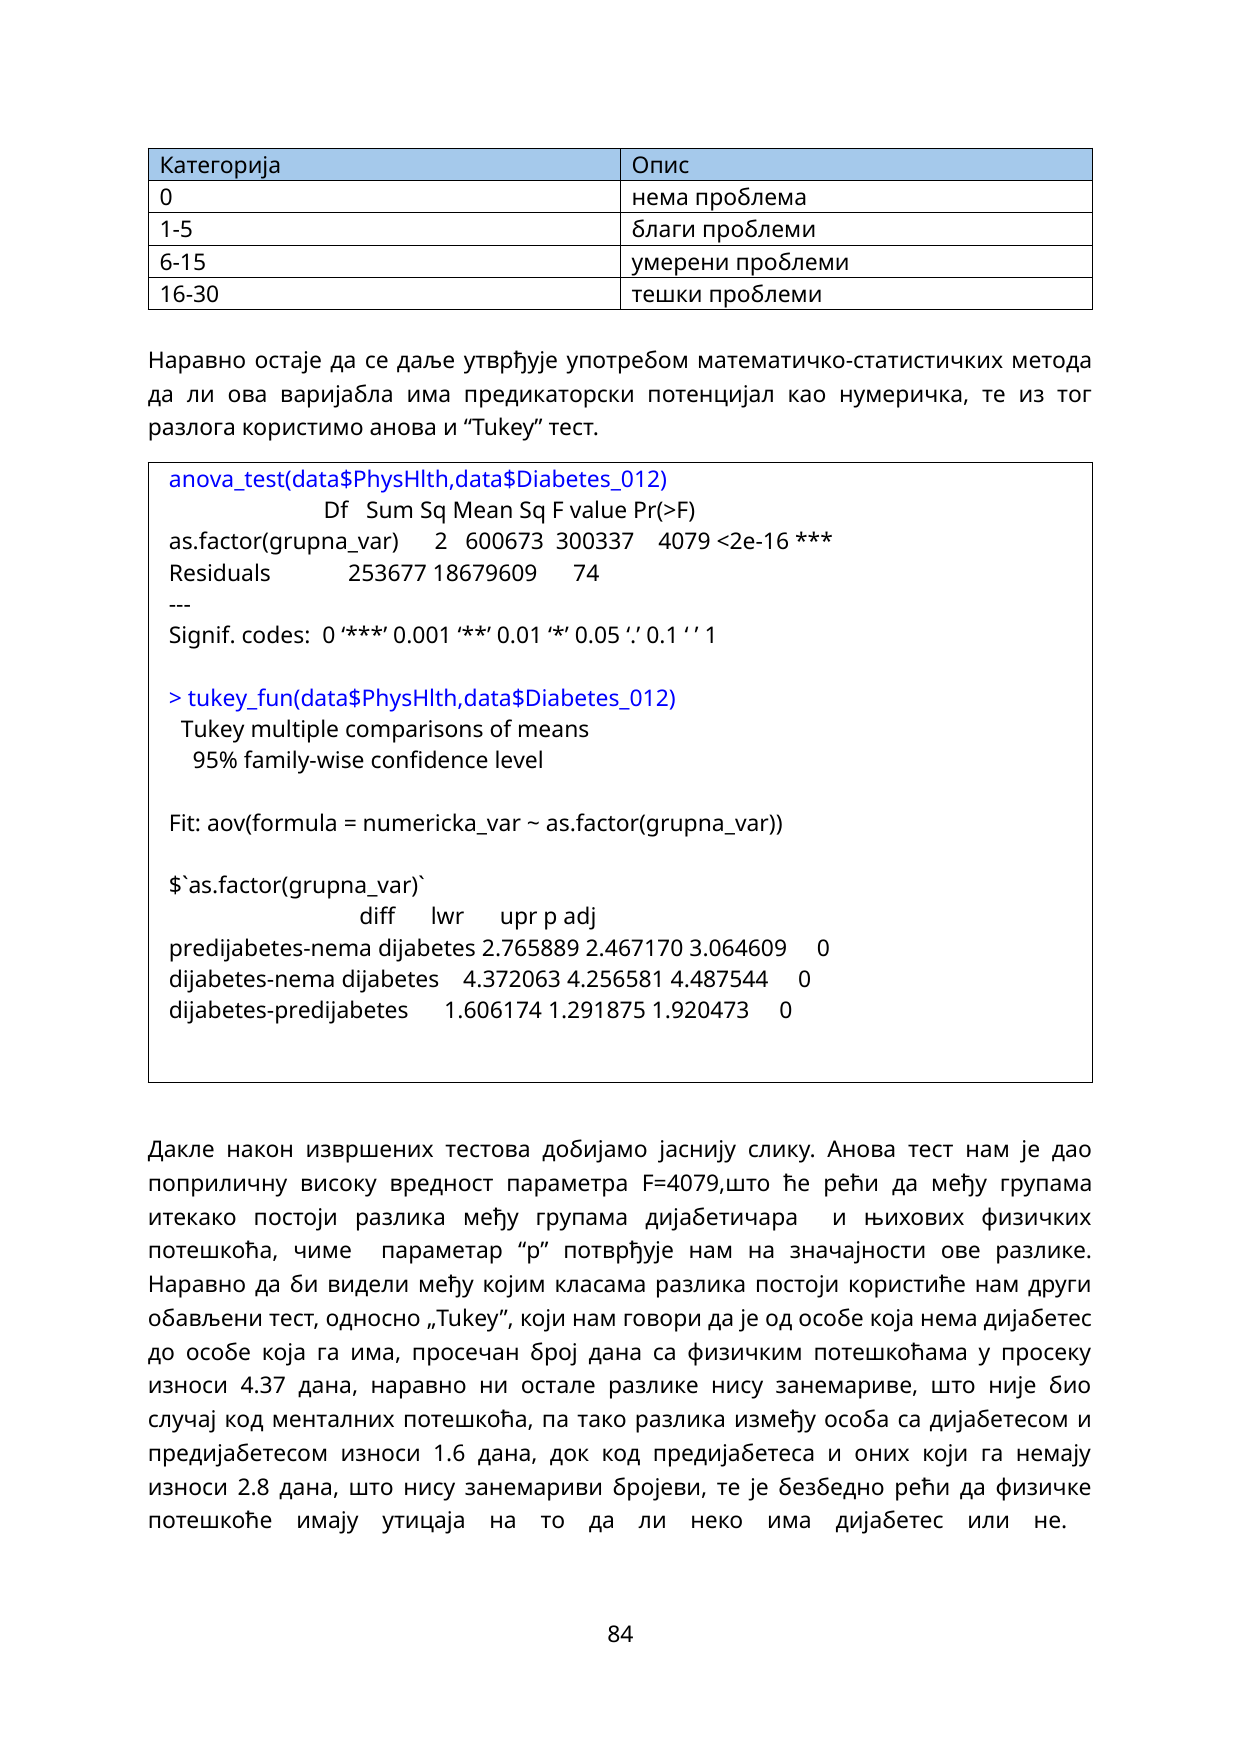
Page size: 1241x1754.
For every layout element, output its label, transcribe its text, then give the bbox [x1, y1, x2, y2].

table_cell 1-5 [149, 213, 620, 244]
table_cell 6-15 [149, 246, 620, 277]
text Наравно остаје да се даље утврђује употребом математичко-статистичких метода да ли ова варијабла има предикаторски потенцијал као нумеричка, те из тог разлога користимо анова и “Tukey” тест. [148, 310, 1093, 443]
table_cell тешки проблеми [621, 278, 1092, 309]
table_cell умерени проблеми [621, 246, 1092, 277]
table_header Опис [621, 149, 1092, 180]
table_cell 16-30 [149, 278, 620, 309]
table_cell благи проблеми [621, 213, 1092, 244]
table_cell 0 [149, 181, 620, 212]
table_header Категорија [149, 149, 620, 180]
table_header [149, 463, 159, 1082]
table_cell нема проблема [621, 181, 1092, 212]
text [148, 1133, 1093, 1569]
